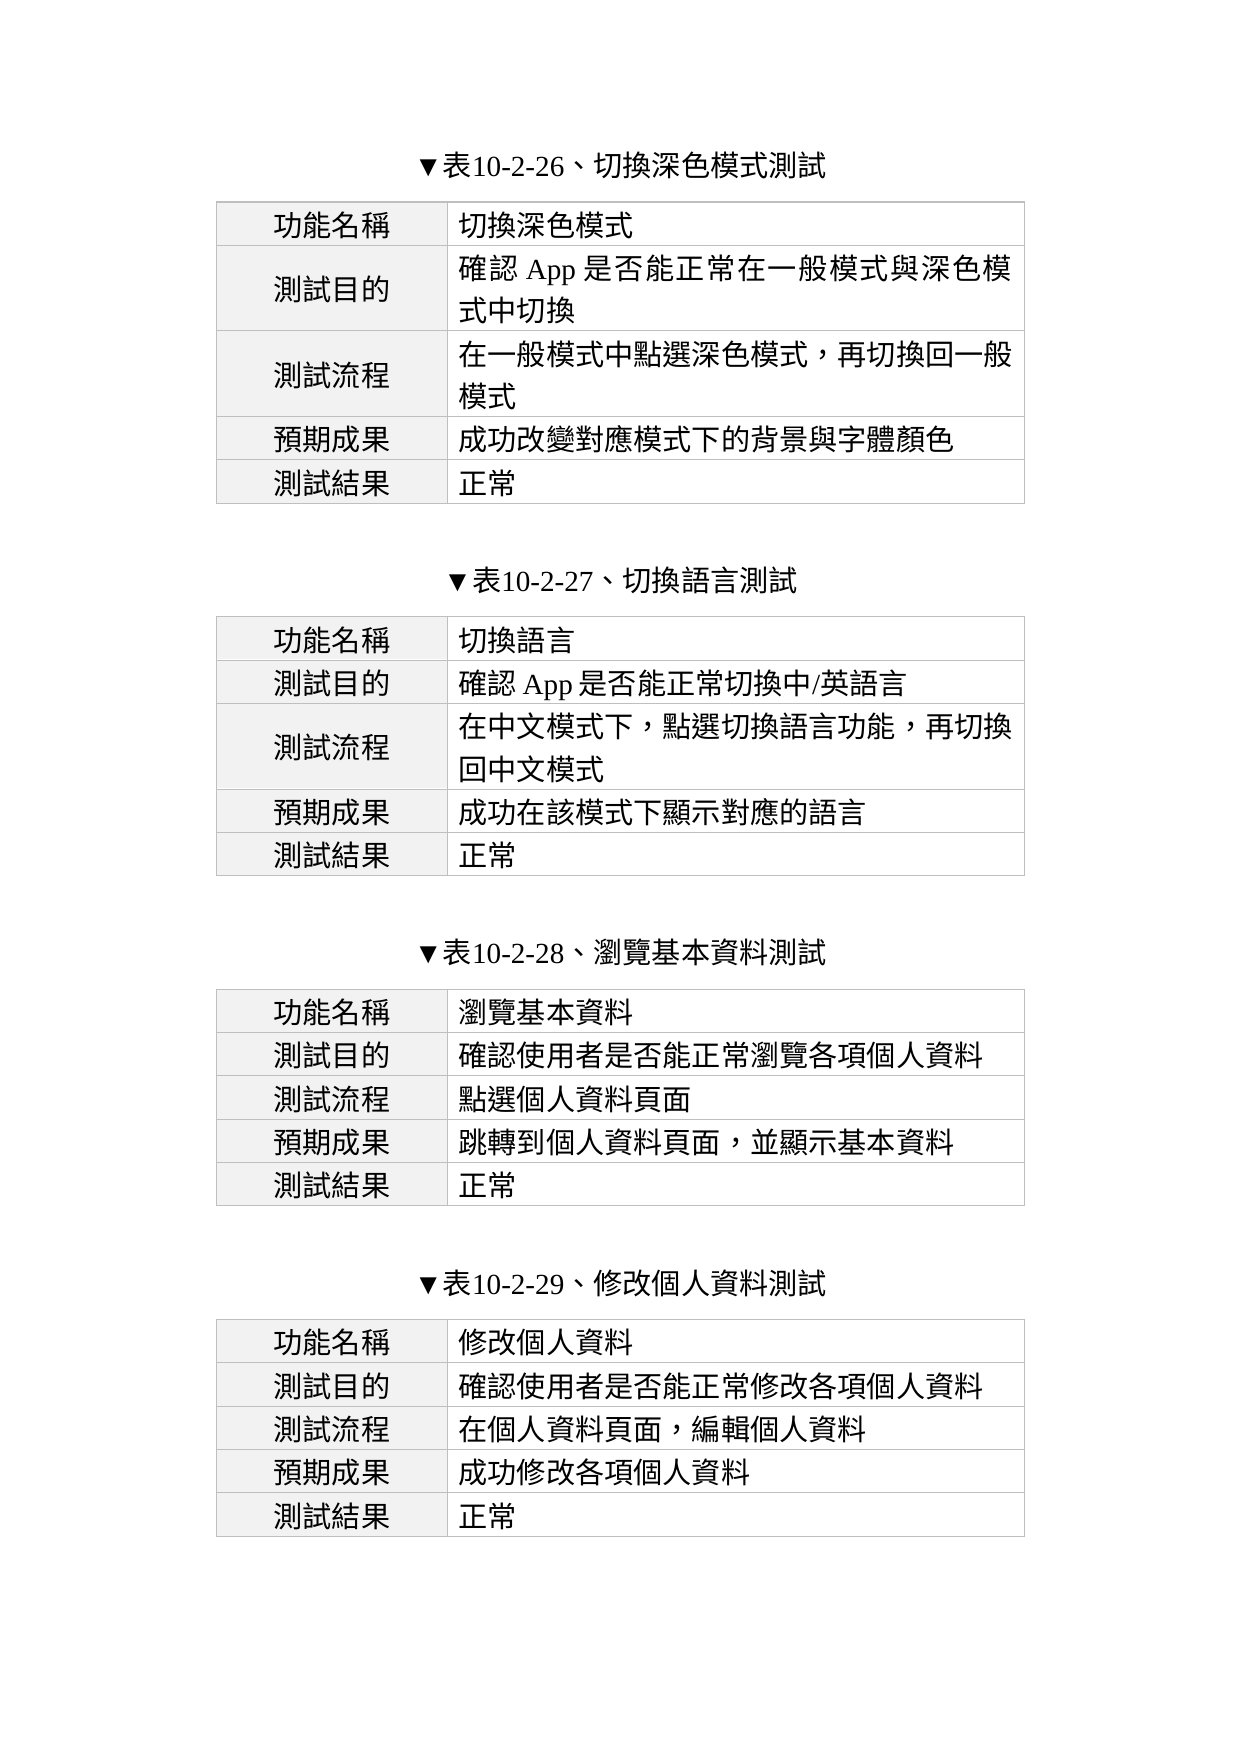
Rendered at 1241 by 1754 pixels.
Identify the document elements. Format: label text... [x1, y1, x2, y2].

table_cell 在個人資料頁面，編輯個人資料 [448, 1407, 1024, 1449]
table_cell 測試目的 [217, 1033, 447, 1075]
table_cell 測試流程 [217, 1407, 447, 1449]
table_cell 成功改變對應模式下的背景與字體顏色 [448, 417, 1024, 459]
table_cell 測試結果 [217, 1163, 447, 1205]
table_header 功能名稱 [217, 990, 447, 1032]
table_header 瀏覽基本資料 [448, 990, 1024, 1032]
table_cell 測試目的 [217, 1363, 447, 1406]
table_cell 成功修改各項個人資料 [448, 1450, 1024, 1492]
table_cell 點選個人資料頁面 [448, 1076, 1024, 1119]
table_cell 測試結果 [217, 833, 447, 875]
table_cell 預期成果 [217, 417, 447, 459]
table_cell 測試流程 [217, 1076, 447, 1119]
table_header 功能名稱 [217, 617, 447, 659]
table_cell 正常 [448, 1163, 1024, 1205]
table_cell 跳轉到個人資料頁面，並顯示基本資料 [448, 1120, 1024, 1162]
table_header 切換深色模式 [448, 203, 1024, 245]
table_cell 預期成果 [217, 790, 447, 832]
table_cell 在中文模式下，點選切換語言功能，再切換回中文模式 [448, 704, 1024, 788]
table_cell 正常 [448, 833, 1024, 875]
table_cell 測試流程 [217, 331, 447, 416]
table_header 切換語言 [448, 617, 1024, 659]
table_cell 確認App是否能正常切換中/英語言 [448, 661, 1024, 703]
table_cell 測試流程 [217, 704, 447, 788]
table_cell 正常 [448, 1493, 1024, 1536]
table_cell 確認使用者是否能正常修改各項個人資料 [448, 1363, 1024, 1406]
table_cell 正常 [448, 460, 1024, 503]
table_cell 確認App是否能正常在一般模式與深色模式中切換 [448, 246, 1024, 330]
table_cell 預期成果 [217, 1120, 447, 1162]
table_cell 確認使用者是否能正常瀏覽各項個人資料 [448, 1033, 1024, 1075]
table_cell 成功在該模式下顯示對應的語言 [448, 790, 1024, 832]
table_cell 測試目的 [217, 661, 447, 703]
table_cell 測試目的 [217, 246, 447, 330]
table_cell 預期成果 [217, 1450, 447, 1492]
table_cell 測試結果 [217, 460, 447, 503]
table_header 功能名稱 [217, 203, 447, 245]
table_header 修改個人資料 [448, 1320, 1024, 1362]
table_cell 測試結果 [217, 1493, 447, 1536]
table_cell 在一般模式中點選深色模式，再切換回一般模式 [448, 331, 1024, 416]
table_header 功能名稱 [217, 1320, 447, 1362]
